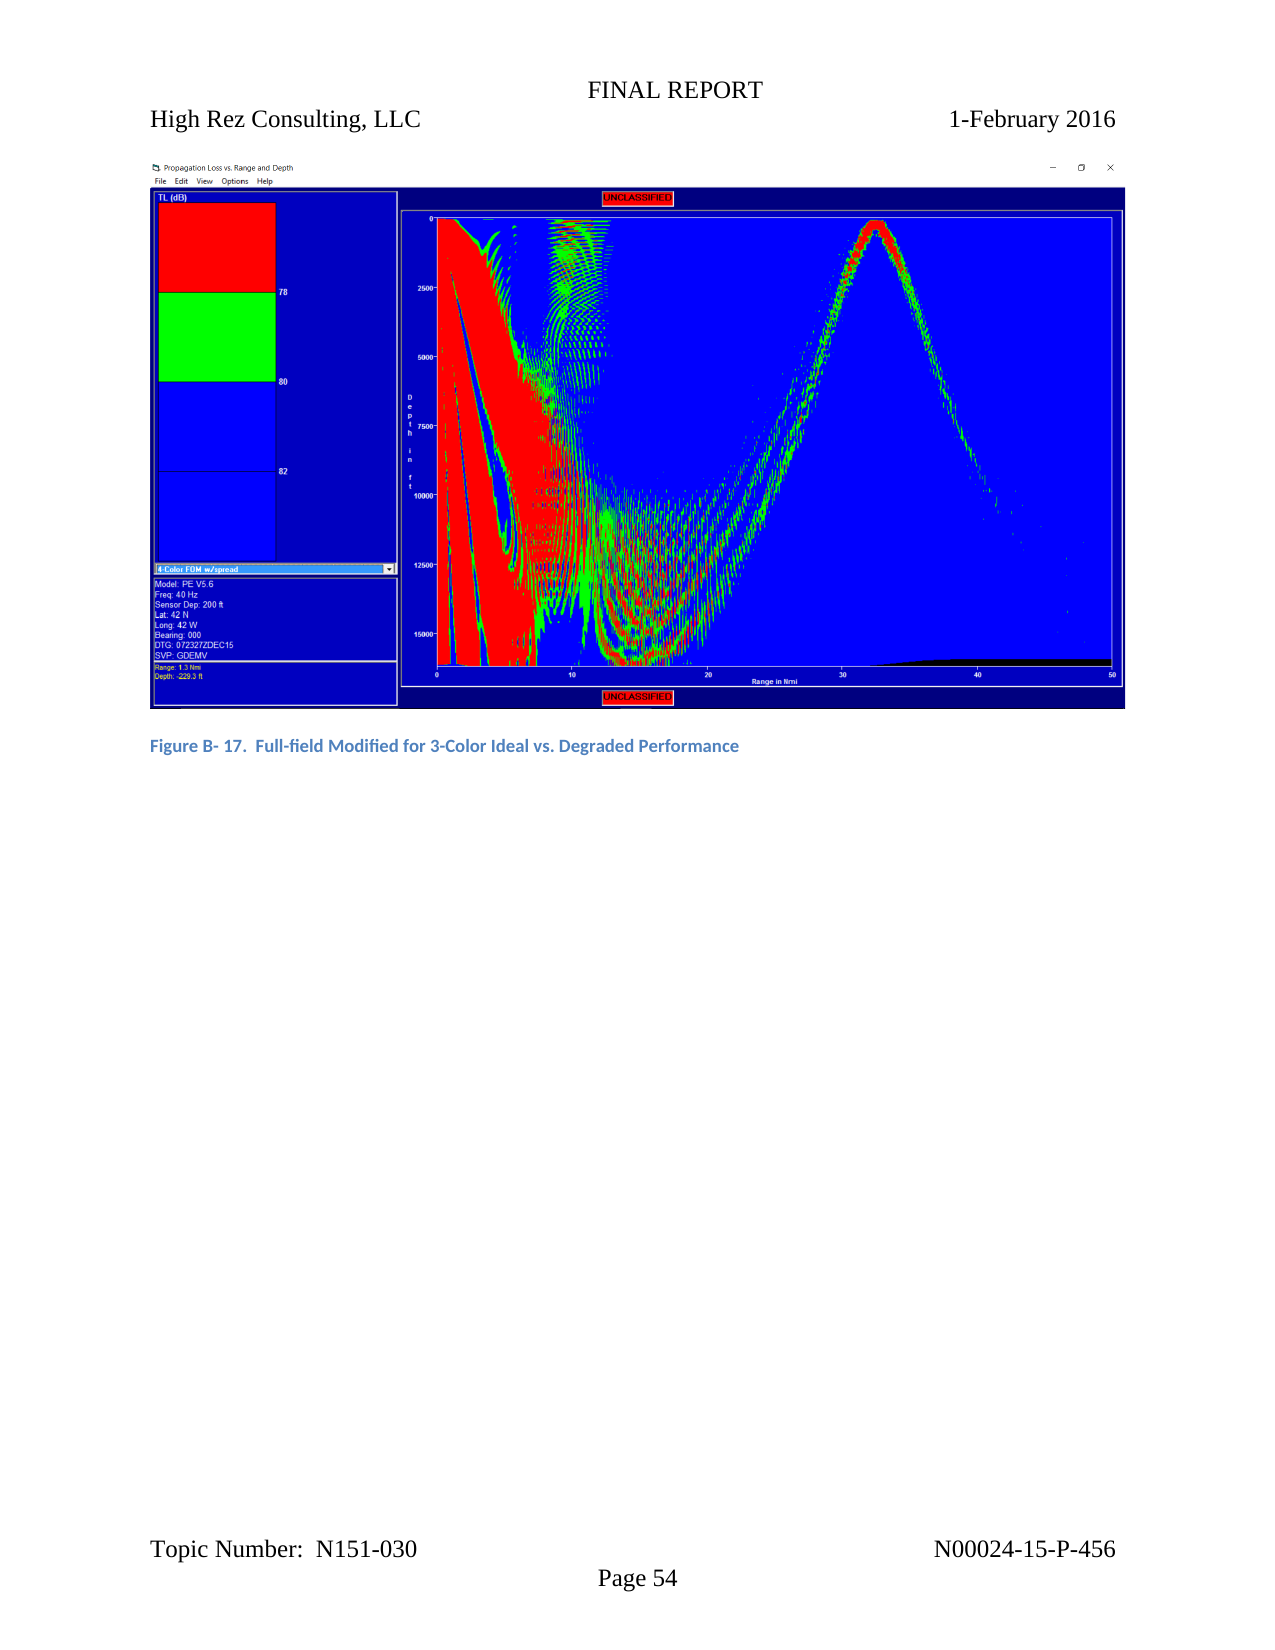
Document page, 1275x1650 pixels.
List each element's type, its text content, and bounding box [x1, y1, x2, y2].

picture [150, 160, 1125, 709]
